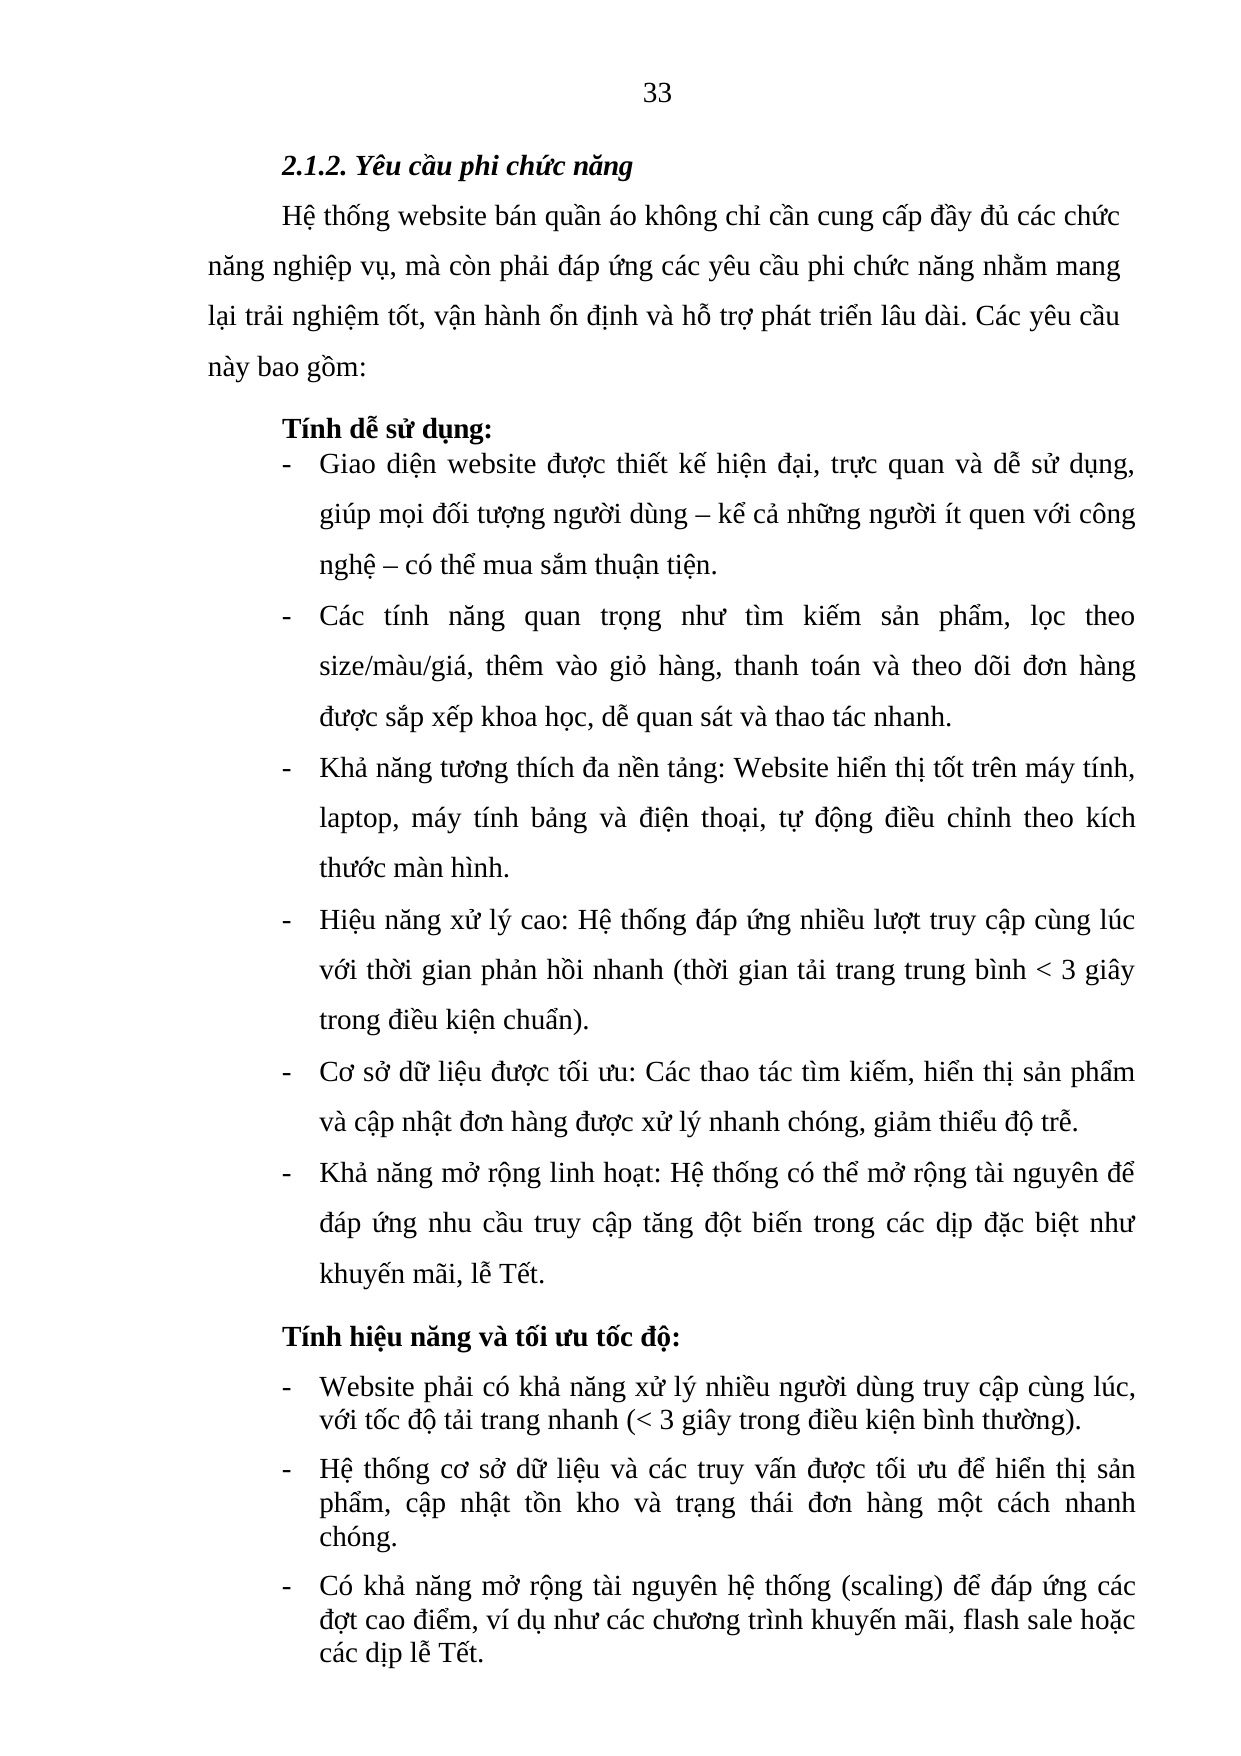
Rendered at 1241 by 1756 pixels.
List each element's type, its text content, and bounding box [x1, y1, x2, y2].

list Các tính năng quan trọng như tìm kiếm sản phẩm, lọc theo size/màu/giá, thêm vào giỏ hàng, thanh toán và theo dõi đơn hàng được sắp xếp khoa học, dễ quan sát và thao tác nhanh. [282, 598, 1137, 732]
subtitle Tính hiệu năng và tối ưu tốc độ: [282, 1319, 1137, 1353]
list Có khả năng mở rộng tài nguyên hệ thống (scaling) để đáp ứng các đợt cao điểm, ví dụ như các chương trình khuyến mãi, flash sale hoặc các dịp lễ Tết. [282, 1568, 1137, 1669]
list Hiệu năng xử lý cao: Hệ thống đáp ứng nhiều lượt truy cập cùng lúc với thời gian phản hồi nhanh (thời gian tải trang trung bình < 3 giây trong điều kiện chuẩn). [282, 902, 1137, 1036]
subtitle Yêu cầu phi chức năng [282, 148, 1137, 181]
list Cơ sở dữ liệu được tối ưu: Các thao tác tìm kiếm, hiển thị sản phẩm và cập nhật đơn hàng được xử lý nhanh chóng, giảm thiểu độ trễ. [282, 1054, 1137, 1137]
list Hệ thống cơ sở dữ liệu và các truy vấn được tối ưu để hiển thị sản phẩm, cập nhật tồn kho và trạng thái đơn hàng một cách nhanh chóng. [282, 1452, 1137, 1552]
list Giao diện website được thiết kế hiện đại, trực quan và dễ sử dụng, giúp mọi đối tượng người dùng – kể cả những người ít quen với công nghệ – có thể mua sắm thuận tiện. [282, 446, 1137, 580]
subtitle Tính dễ sử dụng: [282, 412, 1137, 445]
list Khả năng mở rộng linh hoạt: Hệ thống có thể mở rộng tài nguyên để đáp ứng nhu cầu truy cập tăng đột biến trong các dịp đặc biệt như khuyến mãi, lễ Tết. [282, 1155, 1137, 1289]
list Website phải có khả năng xử lý nhiều người dùng truy cập cùng lúc, với tốc độ tải trang nhanh (< 3 giây trong điều kiện bình thường). [282, 1369, 1137, 1436]
list Khả năng tương thích đa nền tảng: Website hiển thị tốt trên máy tính, laptop, máy tính bảng và điện thoại, tự động điều chỉnh theo kích thước màn hình. [282, 750, 1137, 884]
text Hệ thống website bán quần áo không chỉ cần cung cấp đầy đủ các chức năng nghiệp vụ, mà còn phải đáp ứng các yêu cầu phi chức năng nhằm mang lại trải nghiệm tốt, vận hành ổn định và hỗ trợ phát triển lâu dài. Các yêu cầu này bao gồm: [208, 198, 1122, 382]
